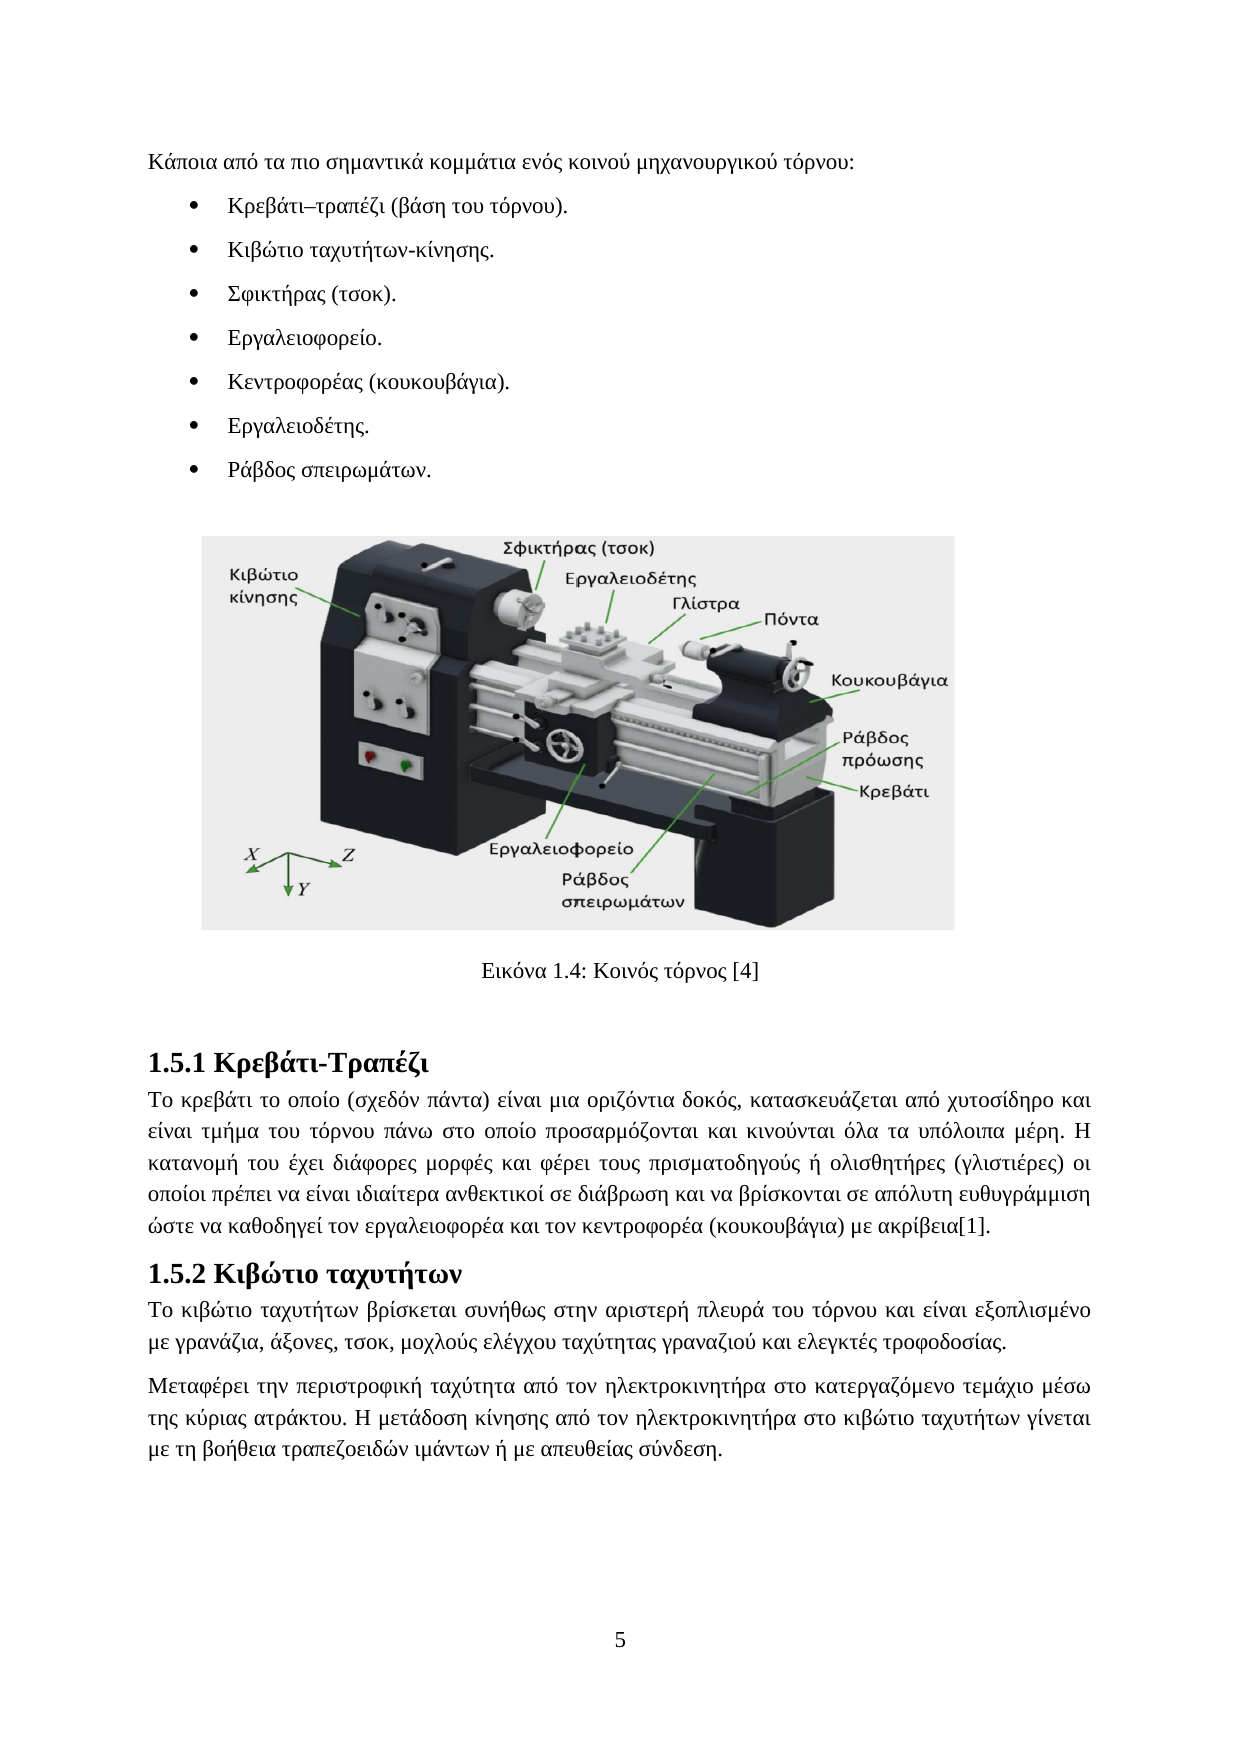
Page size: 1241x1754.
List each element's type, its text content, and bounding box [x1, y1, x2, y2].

list Σφικτήρας (τσοκ). [190, 280, 1092, 306]
text Μεταφέρει την περιστροφική ταχύτητα από τον ηλεκτροκινητήρα στο κατεργαζόμενο τεμάχιο μέσω της κύριας ατράκτου. Η μετάδοση κίνησης από τον ηλεκτροκινητήρα στο κιβώτιο ταχυτήτων γίνεται με τη βοήθεια τραπεζοειδών ιμάντων ή με απευθείας σύνδεση. [148, 1372, 1092, 1461]
text Το κρεβάτι το οποίο (σχεδόν πάντα) είναι μια οριζόντια δοκός, κατασκευάζεται από χυτοσίδηρο και είναι τμήμα του τόρνου πάνω στο οποίο προσαρμόζονται και κινούνται όλα τα υπόλοιπα μέρη. Η κατανομή του έχει διάφορες μορφές και φέρει τους πρισματοδηγούς ή ολισθητήρες (γλιστιέρες) οι οποίοι πρέπει να είναι ιδιαίτερα ανθεκτικοί σε διάβρωση και να βρίσκονται σε απόλυτη ευθυγράμμιση ώστε να καθοδηγεί τον εργαλειοφορέα και τον κεντροφορέα (κουκουβάγια) με ακρίβεια[1]. [148, 1086, 1092, 1238]
text Κάποια από τα πιο σημαντικά κομμάτια ενός κοινού μηχανουργικού τόρνου: [148, 148, 1092, 174]
list Κρεβάτι–τραπέζι (βάση του τόρνου). [190, 192, 1092, 218]
picture [201, 535, 955, 930]
subtitle 1.5.2 Κιβώτιο ταχυτήτων [148, 1256, 1092, 1290]
list Εργαλειοδέτης. [190, 412, 1092, 438]
text Εικόνα 1.4: Κοινός τόρνος [4] [148, 957, 1092, 984]
subtitle 1.5.1 Κρεβάτι-Τραπέζι [148, 1046, 1092, 1079]
list Κιβώτιο ταχυτήτων-κίνησης. [190, 236, 1092, 262]
list Εργαλειοφορείο. [190, 324, 1092, 350]
list Ράβδος σπειρωμάτων. [190, 456, 1092, 482]
list Κεντροφορέας (κουκουβάγια). [190, 368, 1092, 394]
text Το κιβώτιο ταχυτήτων βρίσκεται συνήθως στην αριστερή πλευρά του τόρνου και είναι εξοπλισμένο με γρανάζια, άξονες, τσοκ, μοχλούς ελέγχου ταχύτητας γραναζιού και ελεγκτές τροφοδοσίας. [148, 1323, 1092, 1354]
